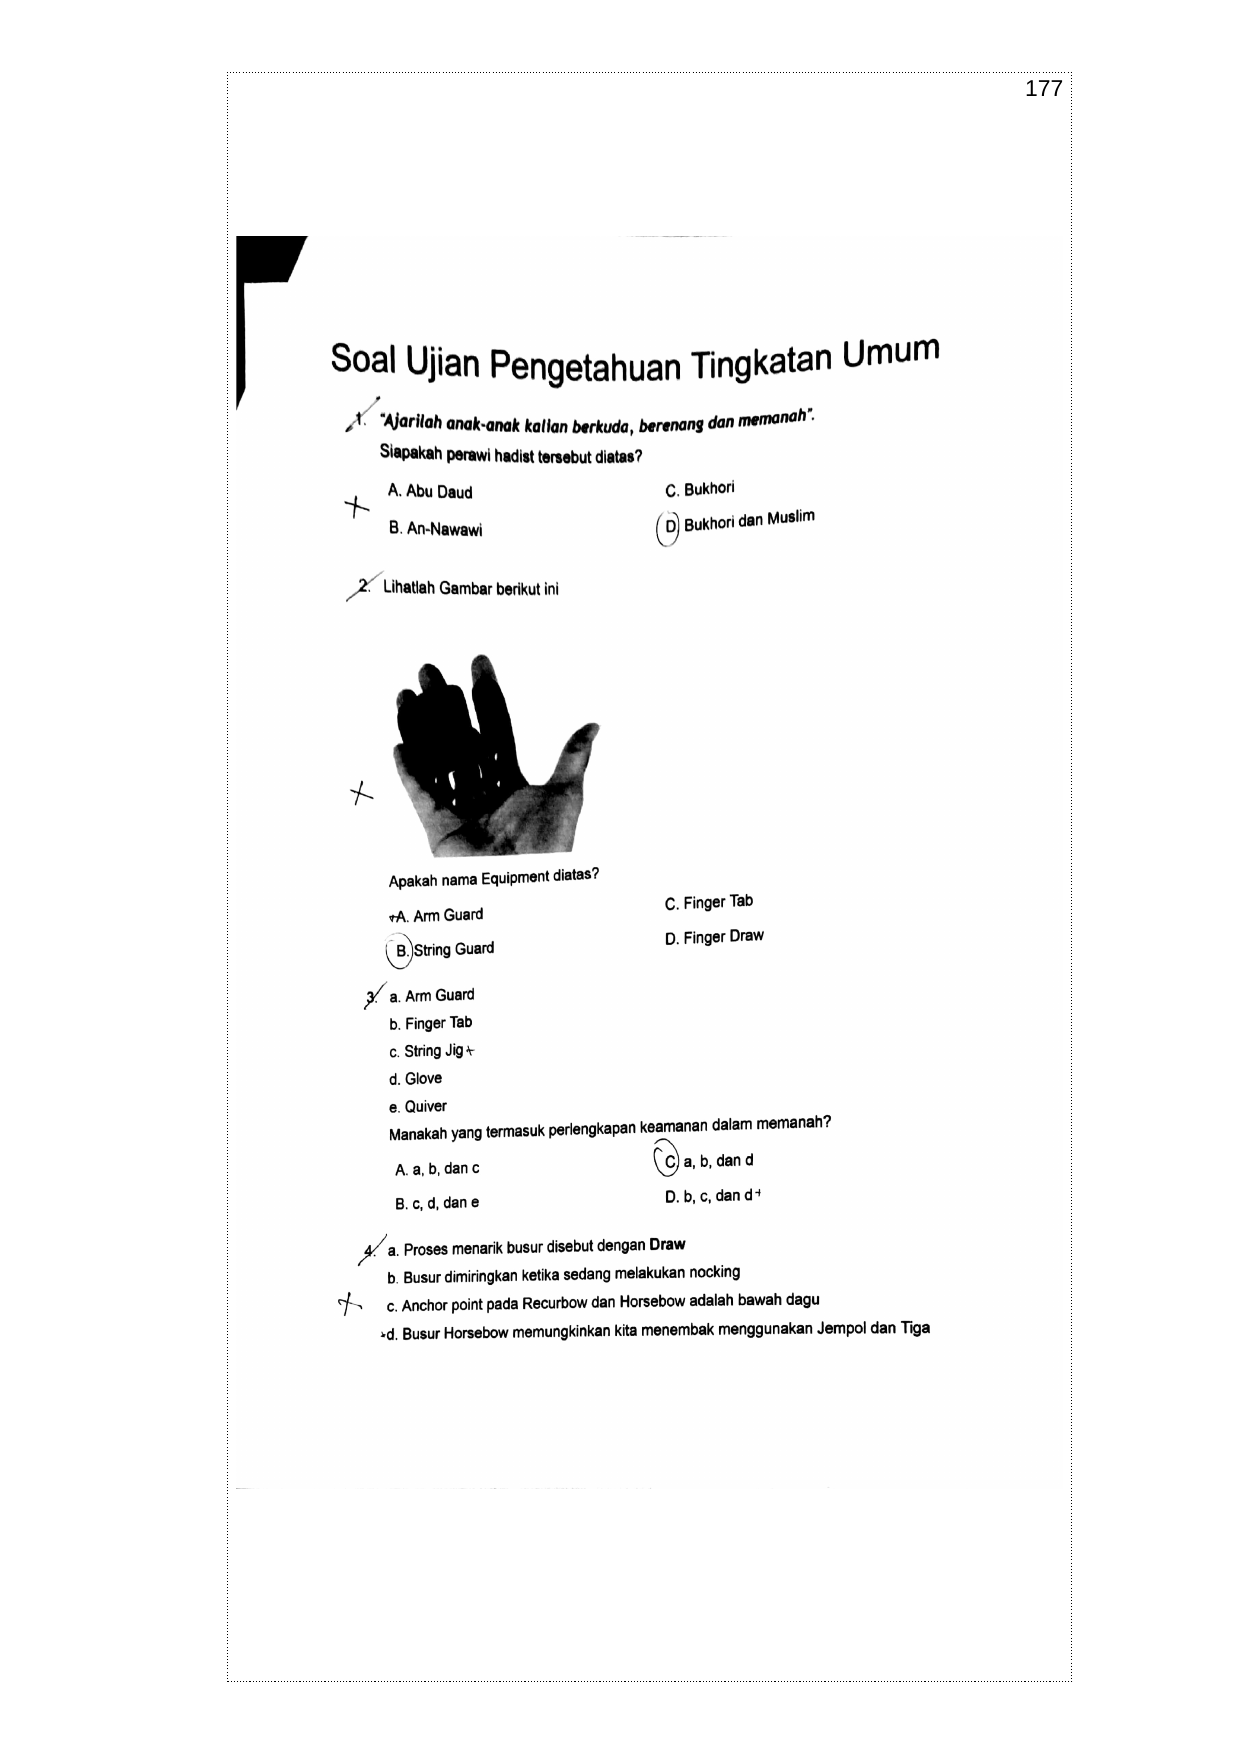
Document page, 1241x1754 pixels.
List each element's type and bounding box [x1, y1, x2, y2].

picture [236, 236, 1064, 1489]
